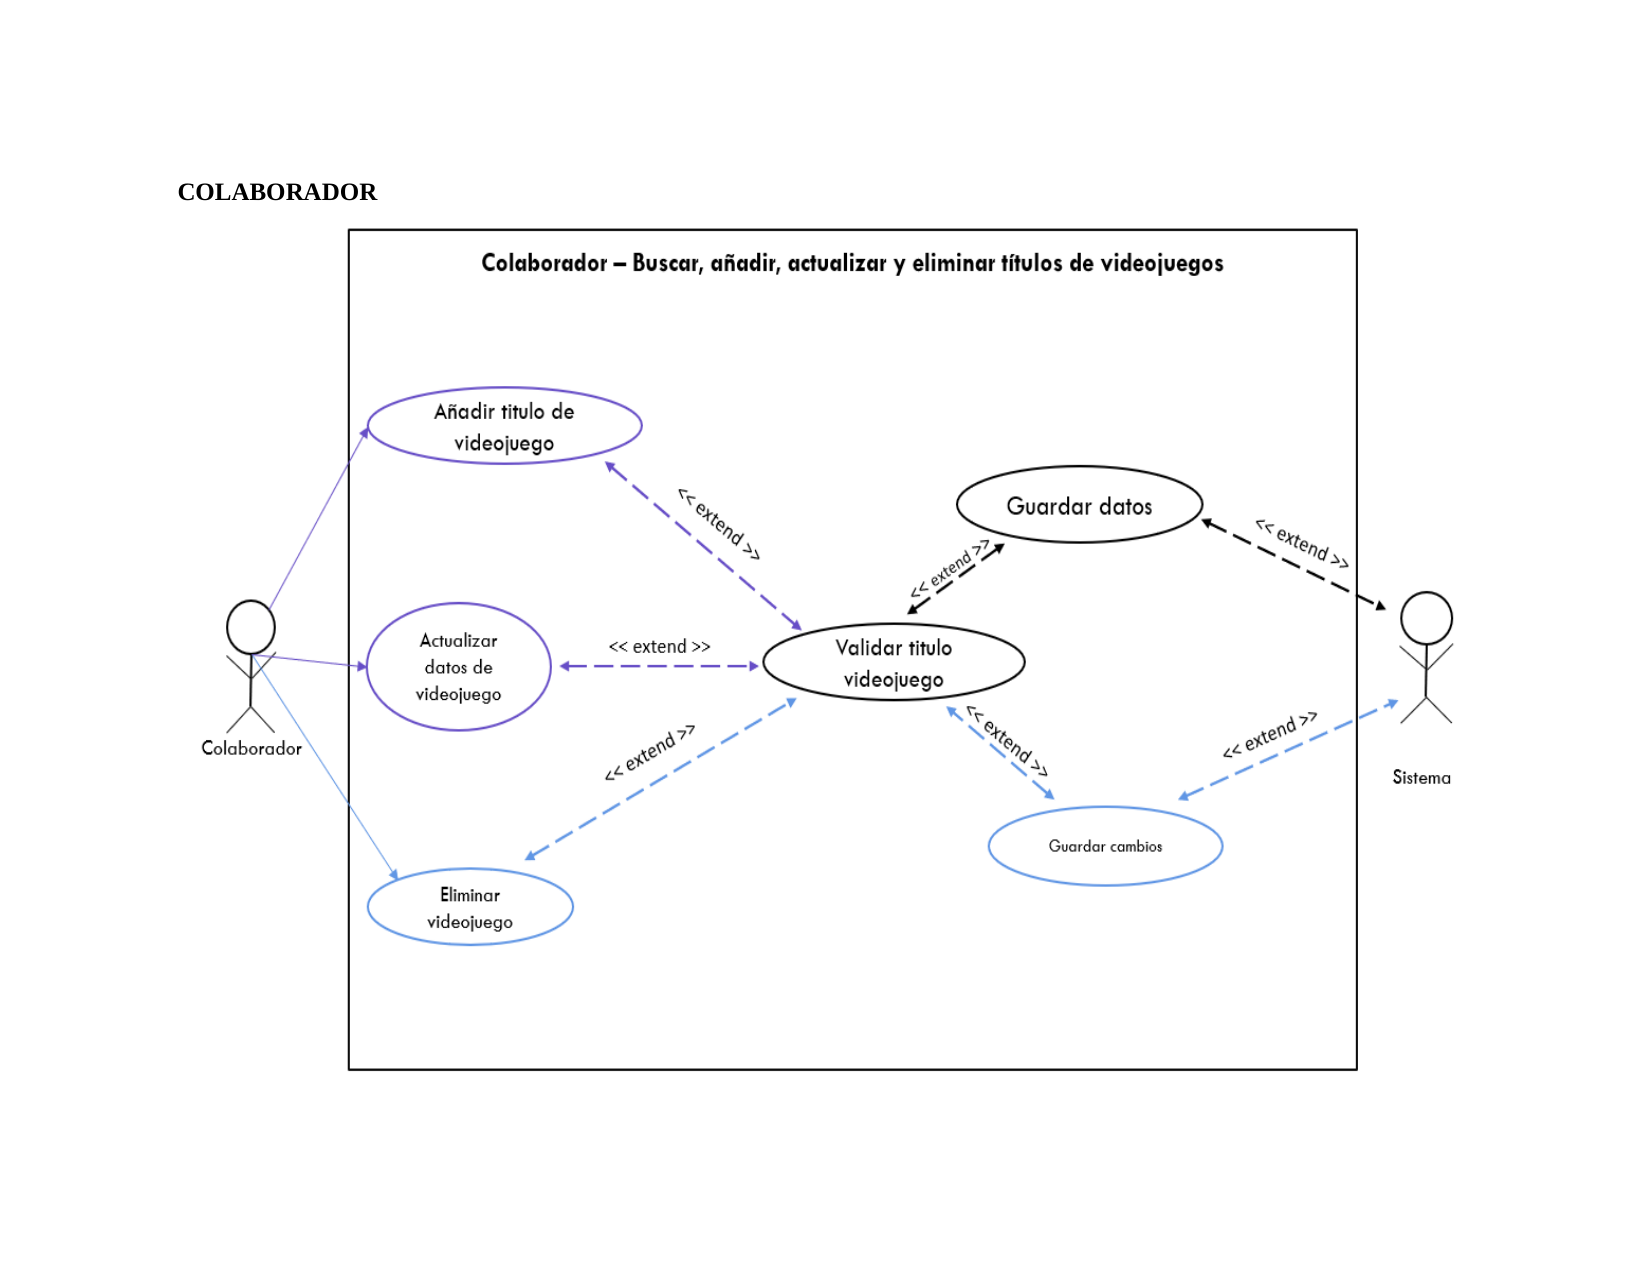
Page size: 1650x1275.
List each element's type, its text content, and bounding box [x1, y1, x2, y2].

picture [177, 208, 1482, 1096]
subtitle COLABORADOR [177, 177, 1473, 206]
